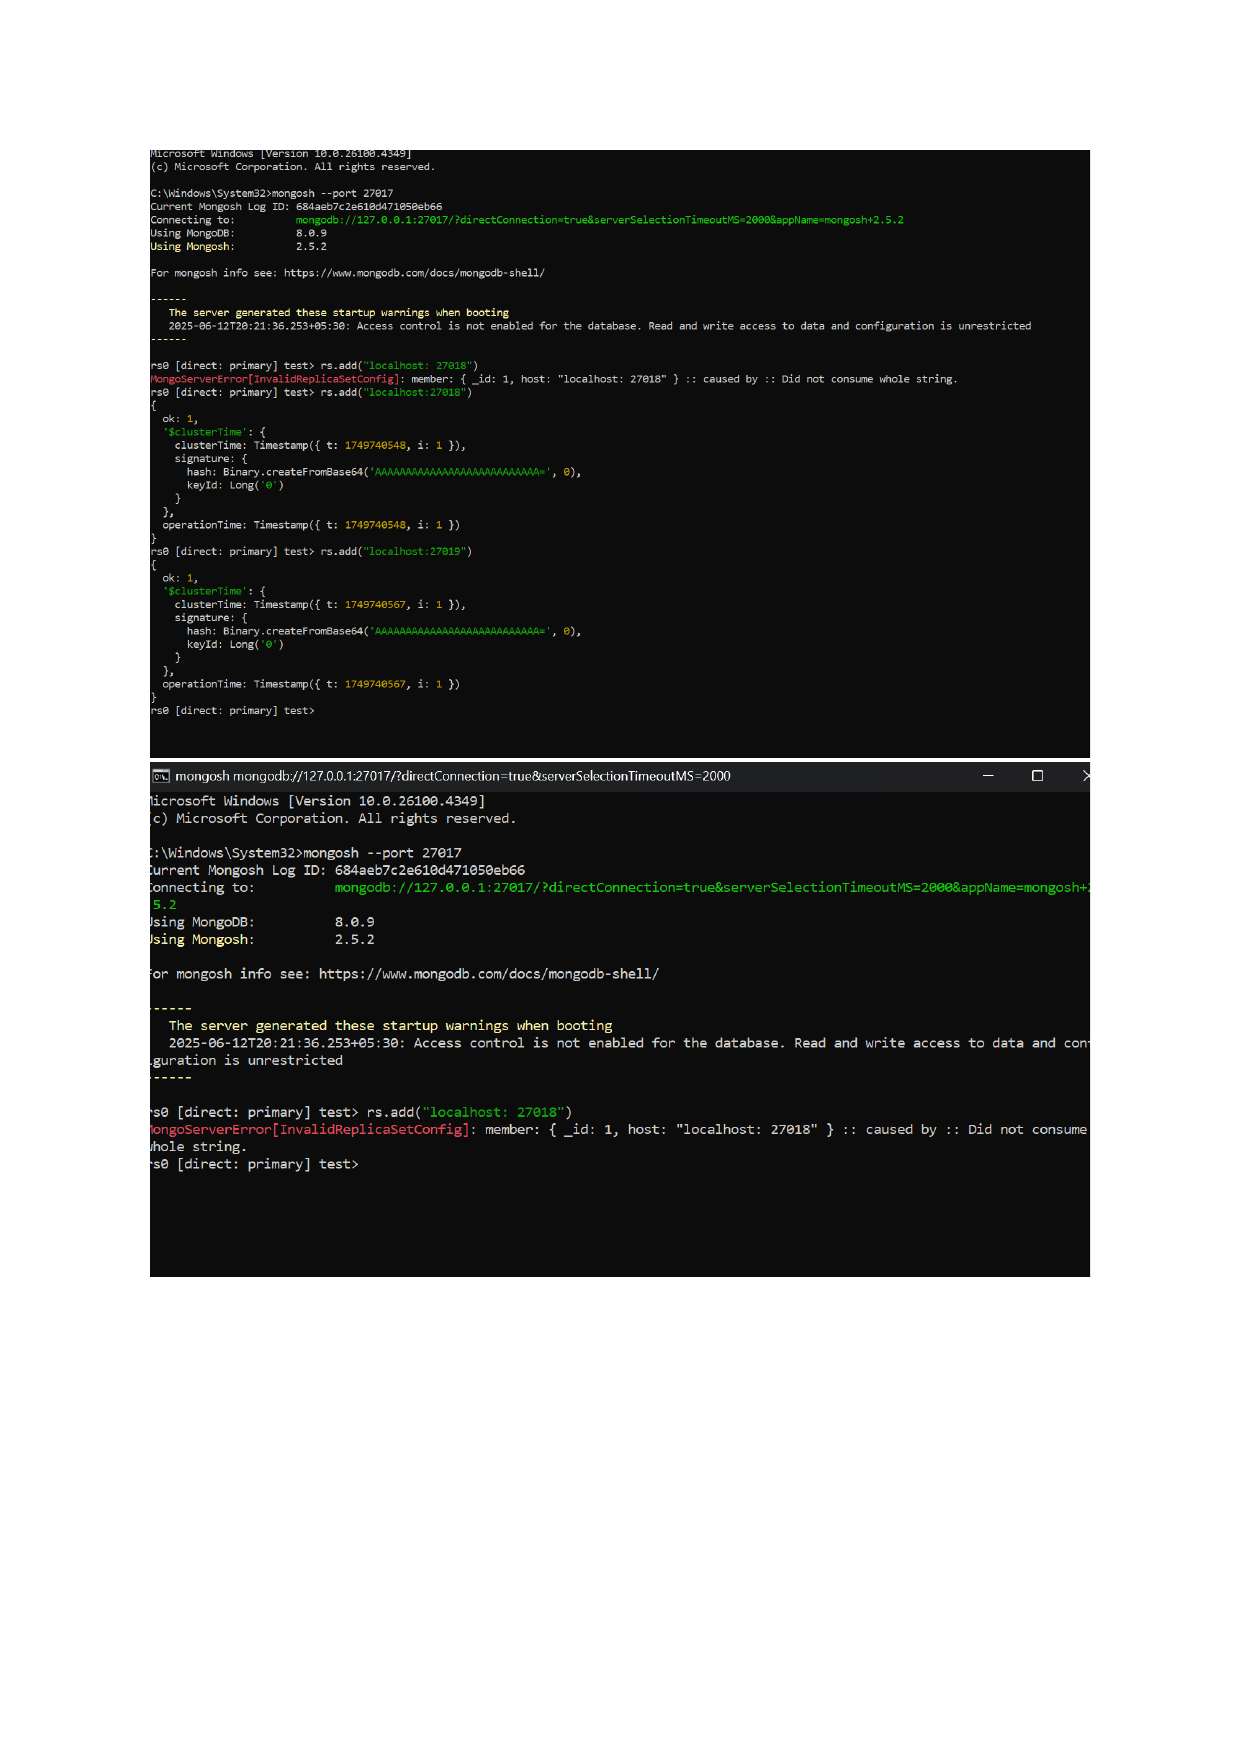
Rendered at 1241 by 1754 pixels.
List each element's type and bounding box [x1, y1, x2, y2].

picture [150, 150, 1091, 758]
picture [150, 762, 1091, 1277]
